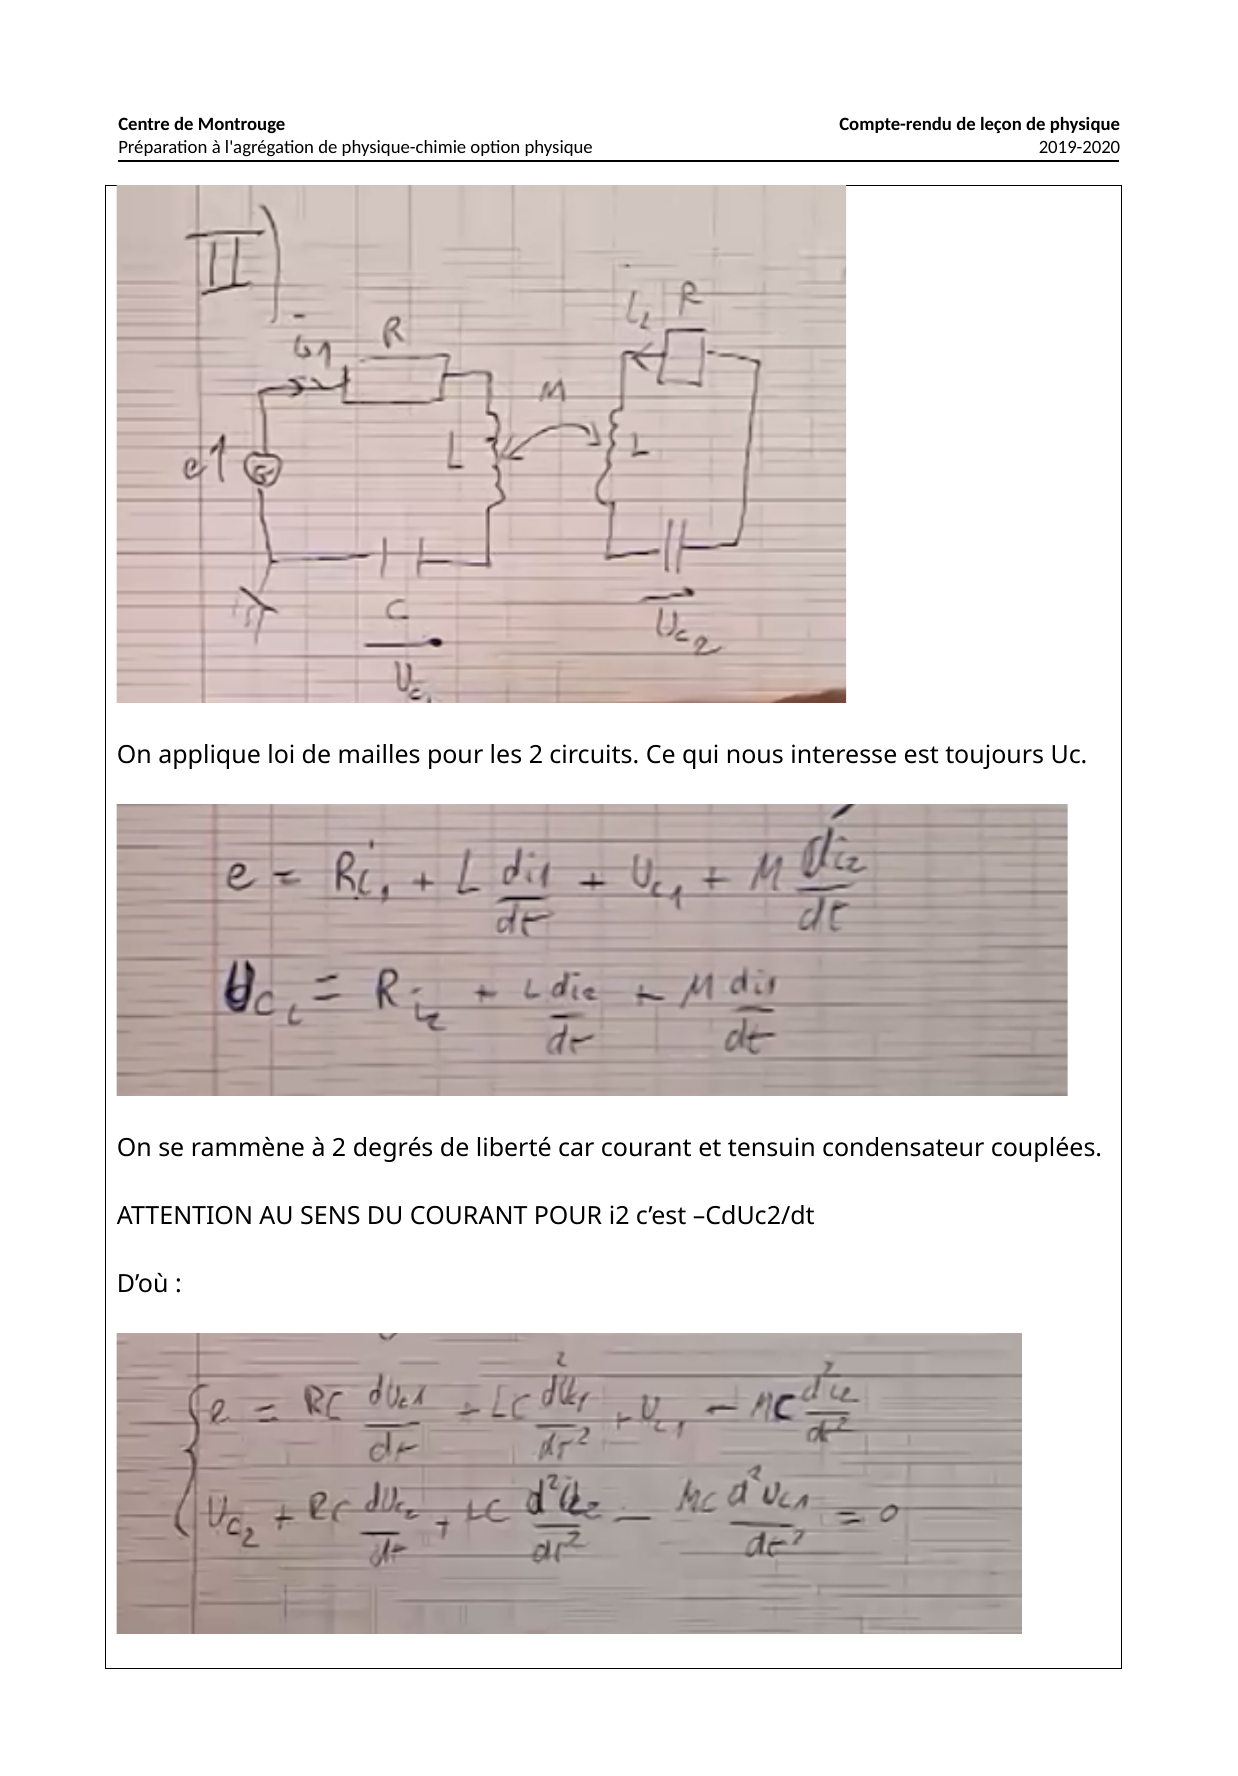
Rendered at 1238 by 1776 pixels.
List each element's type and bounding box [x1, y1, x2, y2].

picture [116, 185, 847, 703]
table_cell [106, 186, 1121, 1668]
picture [116, 804, 1068, 1096]
picture [116, 1333, 1022, 1634]
